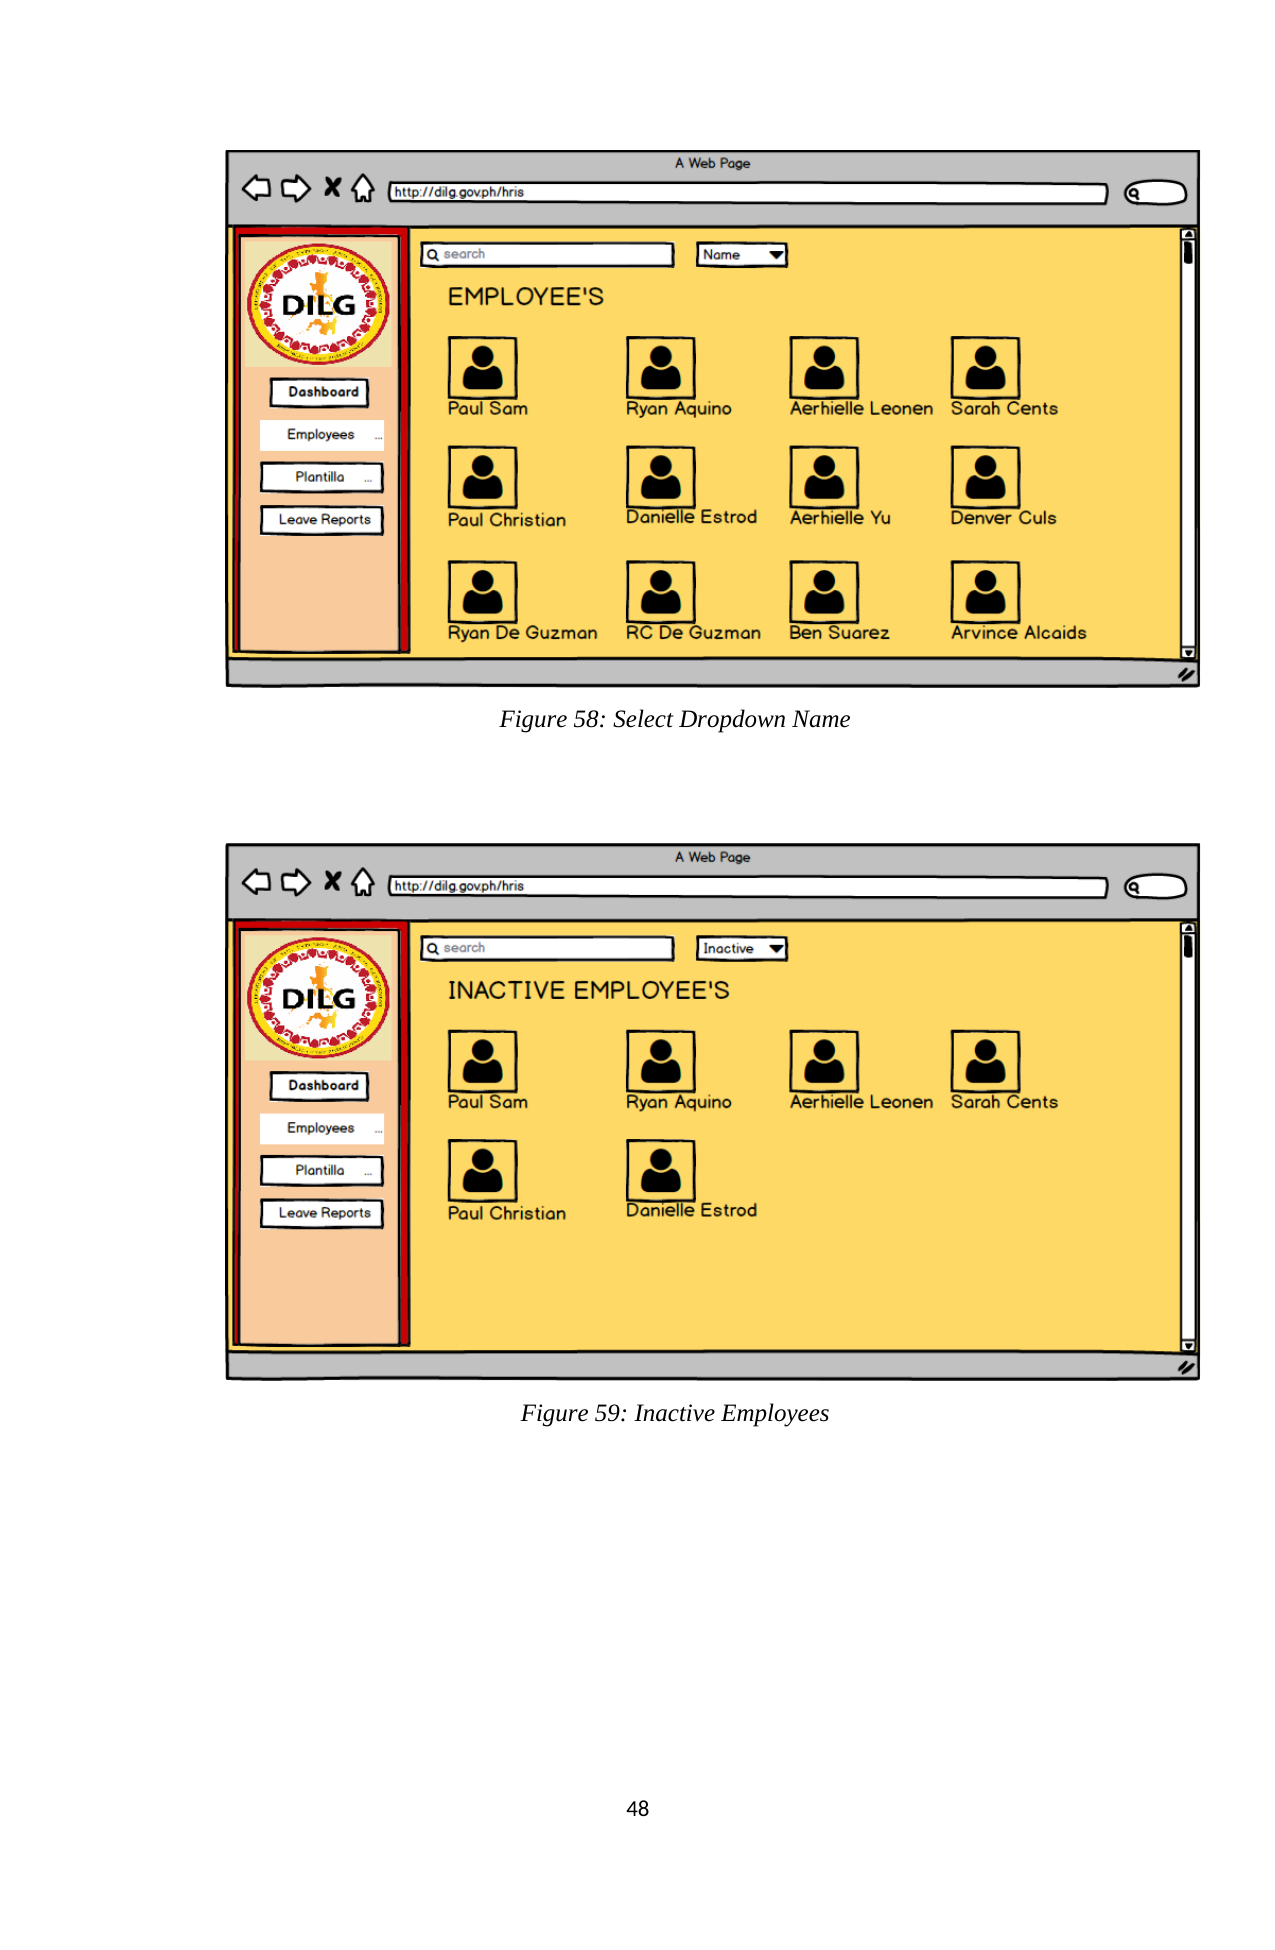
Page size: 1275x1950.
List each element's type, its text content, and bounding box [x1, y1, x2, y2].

text Figure 58: Select Dropdown Name [225, 704, 1125, 733]
picture [225, 843, 1200, 1381]
picture [225, 150, 1200, 688]
text Figure 59: Inactive Employees [225, 1398, 1125, 1427]
